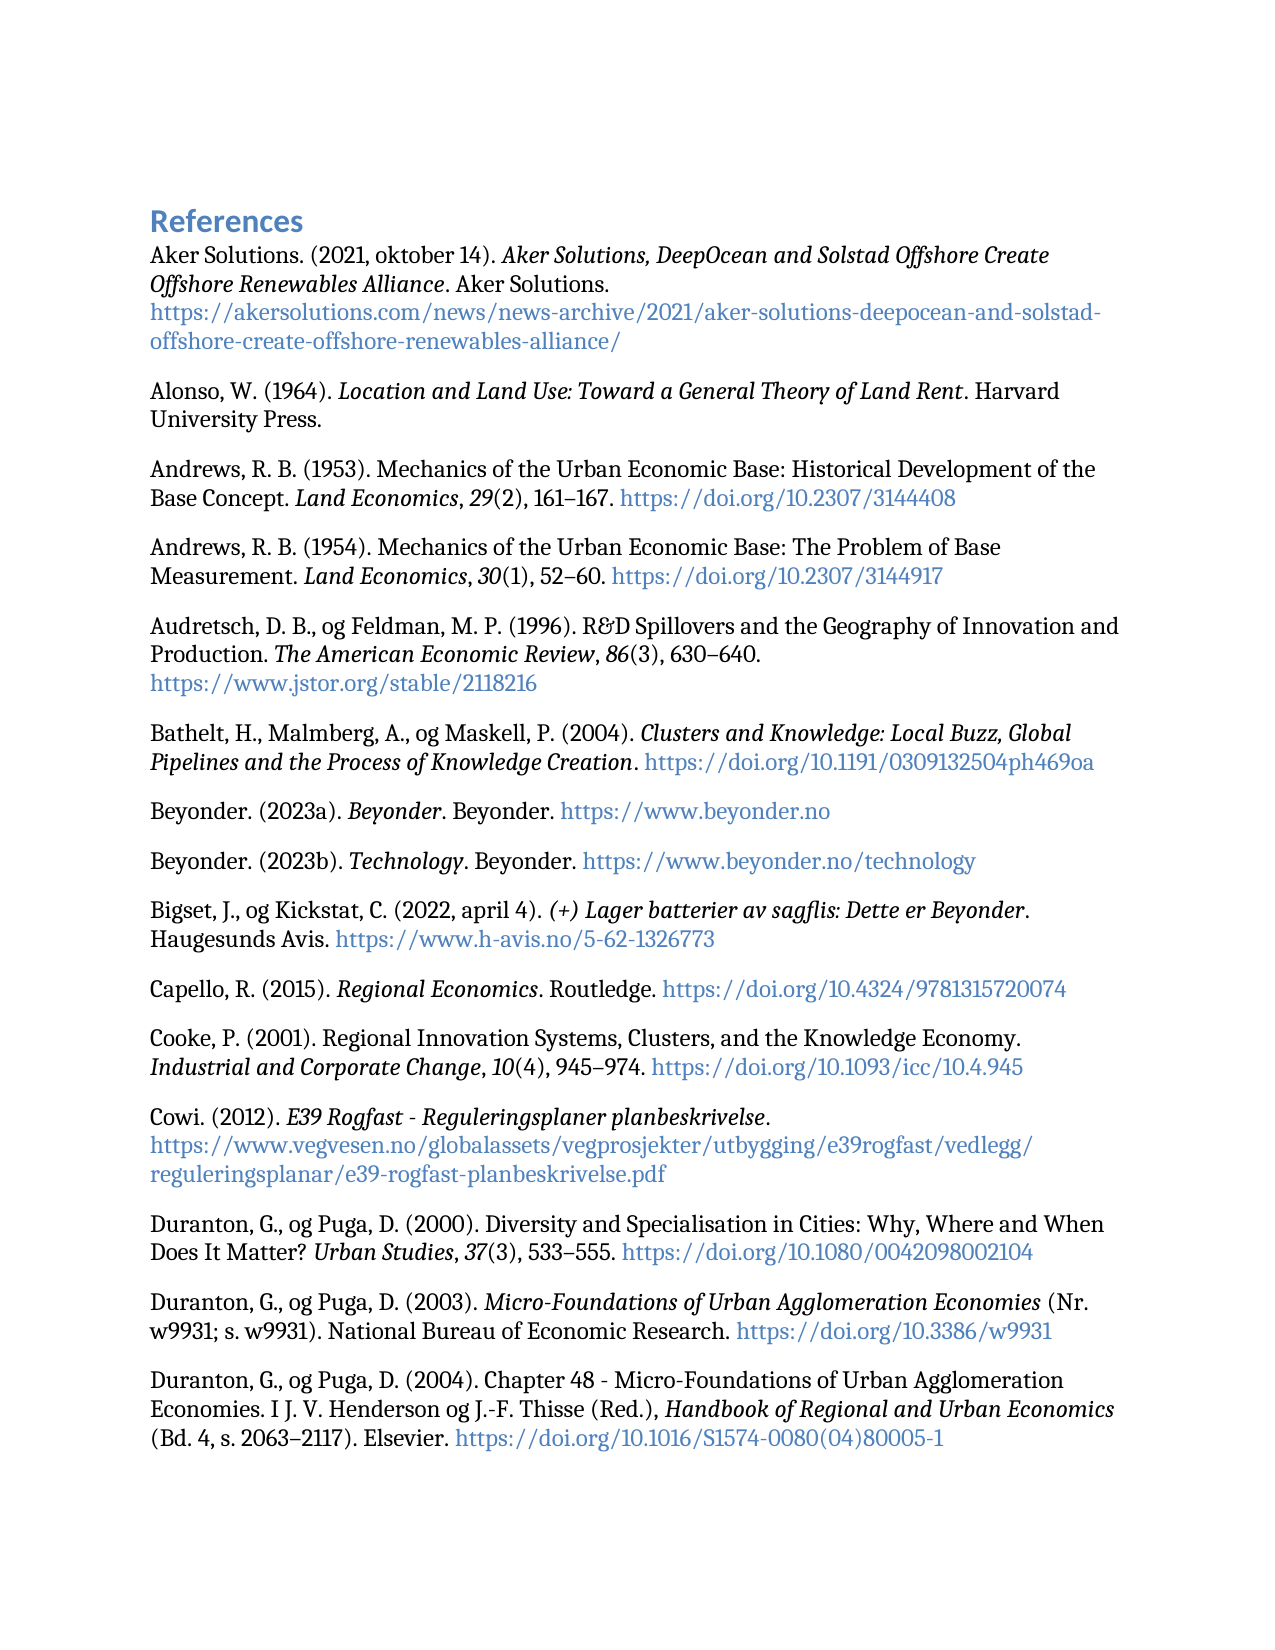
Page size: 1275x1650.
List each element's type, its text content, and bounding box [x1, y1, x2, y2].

text Audretsch, D. B., og Feldman, M. P. (1996). R&D Spillovers and the Geography of Innovation and Production. The American Economic Review, 86(3), 630–640. https://www.jstor.org/stable/2118216 [150, 612, 1125, 698]
text Beyonder. (2023b). Technology. Beyonder. https://www.beyonder.no/technology [150, 847, 1125, 875]
text Cowi. (2012). E39 Rogfast - Reguleringsplaner planbeskrivelse. https://www.vegvesen.no/globalassets/vegprosjekter/utbygging/e39rogfast/vedlegg/reguleringsplanar/e39-rogfast-planbeskrivelse.pdf [150, 1102, 1125, 1189]
text Beyonder. (2023a). Beyonder. Beyonder. https://www.beyonder.no [150, 797, 1125, 826]
text Duranton, G., og Puga, D. (2004). Chapter 48 - Micro-Foundations of Urban Agglomeration Economies. I J. V. Henderson og J.-F. Thisse (Red.), Handbook of Regional and Urban Economics (Bd. 4, s. 2063–2117). Elsevier. https://doi.org/10.1016/S1574-0080(04)80005-1 [150, 1366, 1125, 1452]
text Andrews, R. B. (1954). Mechanics of the Urban Economic Base: The Problem of Base Measurement. Land Economics, 30(1), 52–60. https://doi.org/10.2307/3144917 [150, 533, 1125, 591]
text Andrews, R. B. (1953). Mechanics of the Urban Economic Base: Historical Development of the Base Concept. Land Economics, 29(2), 161–167. https://doi.org/10.2307/3144408 [150, 455, 1125, 512]
subtitle References [150, 200, 1125, 241]
text Duranton, G., og Puga, D. (2000). Diversity and Specialisation in Cities: Why, Where and When Does It Matter? Urban Studies, 37(3), 533–555. https://doi.org/10.1080/0042098002104 [150, 1209, 1125, 1267]
text Alonso, W. (1964). Location and Land Use: Toward a General Theory of Land Rent. Harvard University Press. [150, 377, 1125, 434]
text Duranton, G., og Puga, D. (2003). Micro-Foundations of Urban Agglomeration Economies (Nr. w9931; s. w9931). National Bureau of Economic Research. https://doi.org/10.3386/w9931 [150, 1288, 1125, 1345]
text Bigset, J., og Kickstat, C. (2022, april 4). (+) Lager batterier av sagflis: Dette er Beyonder. Haugesunds Avis. https://www.h-avis.no/5-62-1326773 [150, 896, 1125, 954]
text Capello, R. (2015). Regional Economics. Routledge. https://doi.org/10.4324/9781315720074 [150, 974, 1125, 1003]
text Bathelt, H., Malmberg, A., og Maskell, P. (2004). Clusters and Knowledge: Local Buzz, Global Pipelines and the Process of Knowledge Creation. https://doi.org/10.1191/0309132504ph469oa [150, 719, 1125, 776]
text Aker Solutions. (2021, oktober 14). Aker Solutions, DeepOcean and Solstad Offshore Create Offshore Renewables Alliance. Aker Solutions. https://akersolutions.com/news/news-archive/2021/aker-solutions-deepocean-and-solstad-offshore-create-offshore-renewables-alliance/ [150, 241, 1125, 356]
text Cooke, P. (2001). Regional Innovation Systems, Clusters, and the Knowledge Economy. Industrial and Corporate Change, 10(4), 945–974. https://doi.org/10.1093/icc/10.4.945 [150, 1024, 1125, 1082]
